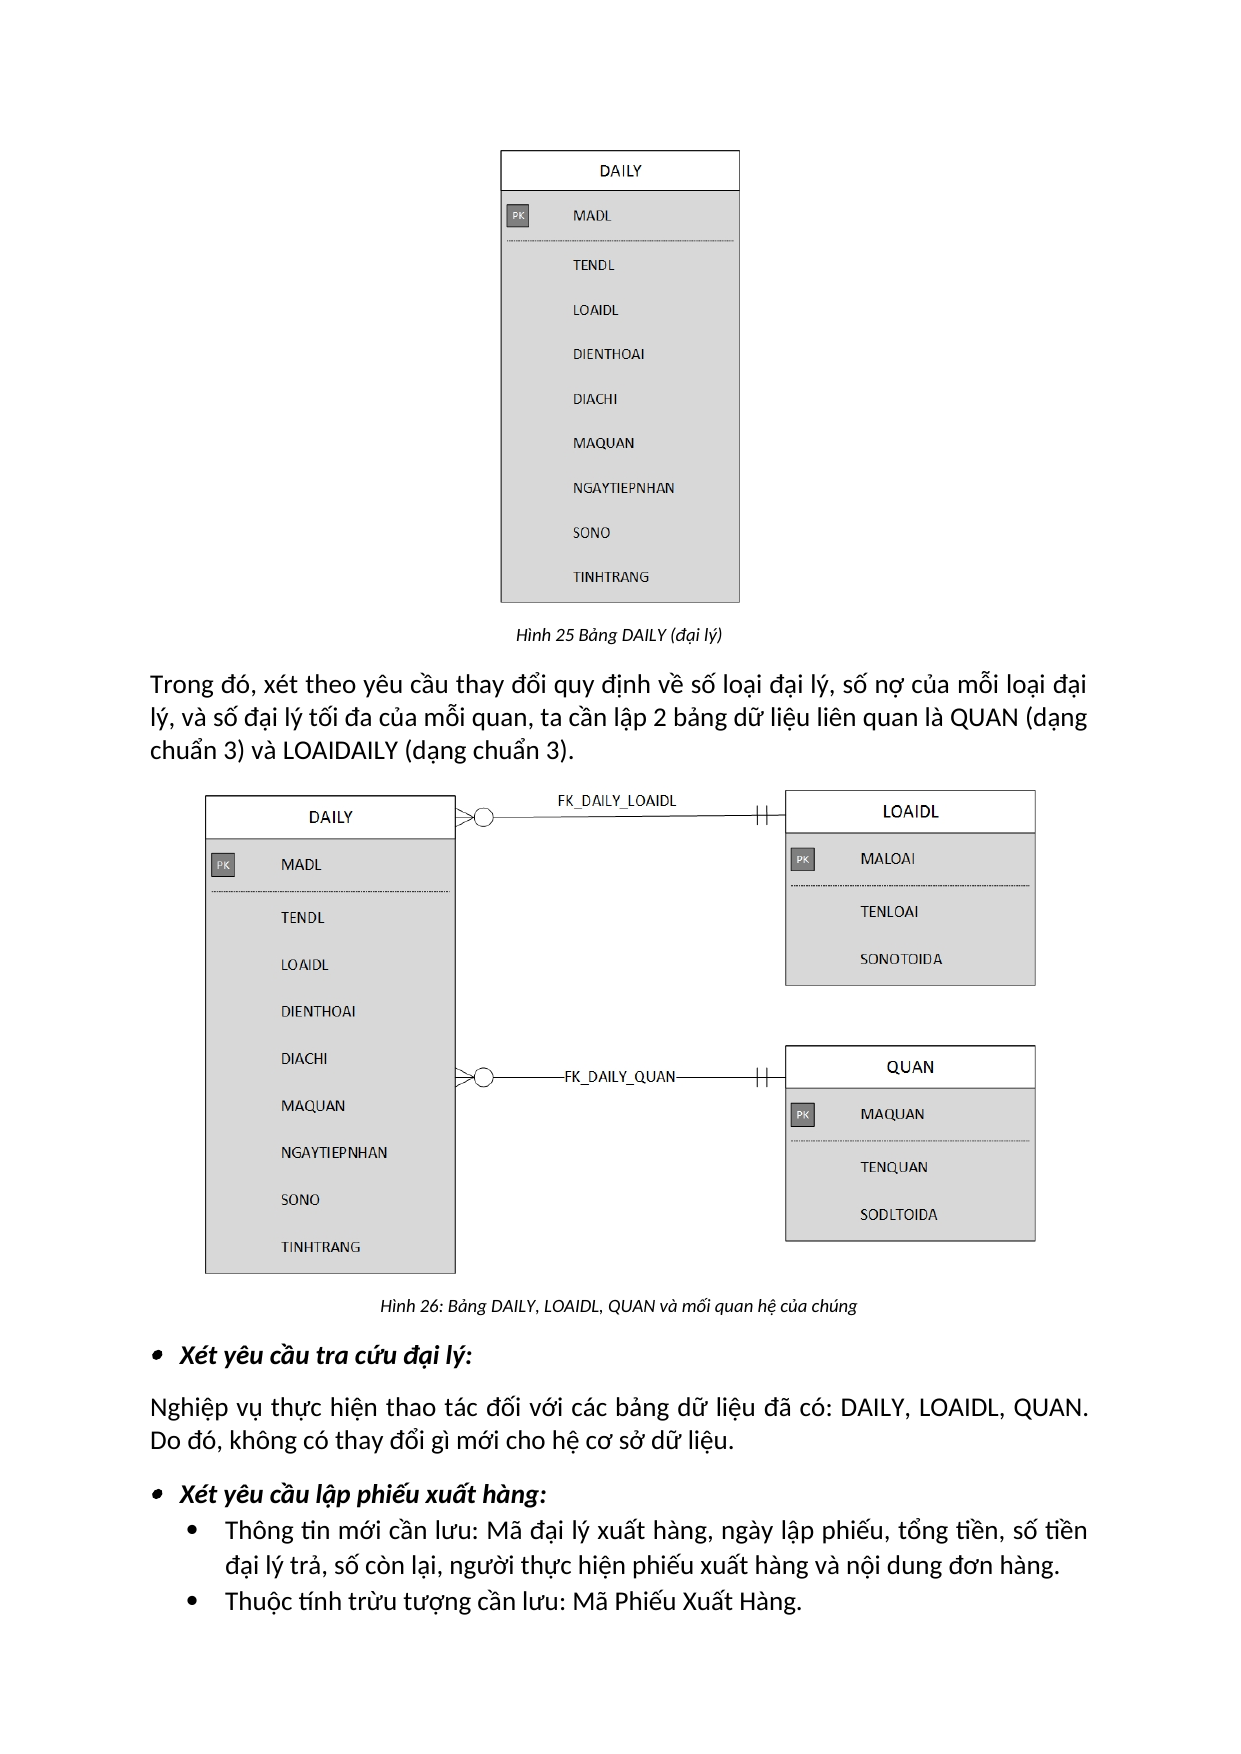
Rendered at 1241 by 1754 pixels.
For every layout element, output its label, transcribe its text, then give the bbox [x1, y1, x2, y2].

picture [204, 786, 1036, 1274]
text Trong đó, xét theo yêu cầu thay đổi quy định về số loại đại lý, số nợ của mỗi loại đại lý, và số đại lý tối đa của mỗi quan, ta cần lập 2 bảng dữ liệu liên quan là QUAN (dạng chuẩn 3) và LOAIDAILY (dạng chuẩn 3). [150, 667, 1090, 766]
list Xét yêu cầu tra cứu đại lý: [150, 1338, 1090, 1371]
text Nghiệp vụ thực hiện thao tác đối với các bảng dữ liệu đã có: DAILY, LOAIDL, QUAN. Do đó, không có thay đổi gì mới cho hệ cơ sở dữ liệu. [150, 1390, 1090, 1456]
list Xét yêu cầu lập phiếu xuất hàng: [150, 1477, 1090, 1510]
text Hình 26: Bảng DAILY, LOAIDL, QUAN và mối quan hệ của chúng [150, 1294, 1090, 1317]
text Hình 25 Bảng DAILY (đại lý) [150, 623, 1090, 646]
picture [500, 149, 740, 603]
list Thông tin mới cần lưu: Mã đại lý xuất hàng, ngày lập phiếu, tổng tiền, số tiền đại lý trả, số còn lại, người thực hiện phiếu xuất hàng và nội dung đơn hàng. [187, 1513, 1090, 1581]
list Thuộc tính trừu tượng cần lưu: Mã Phiếu Xuất Hàng. [187, 1584, 1090, 1617]
